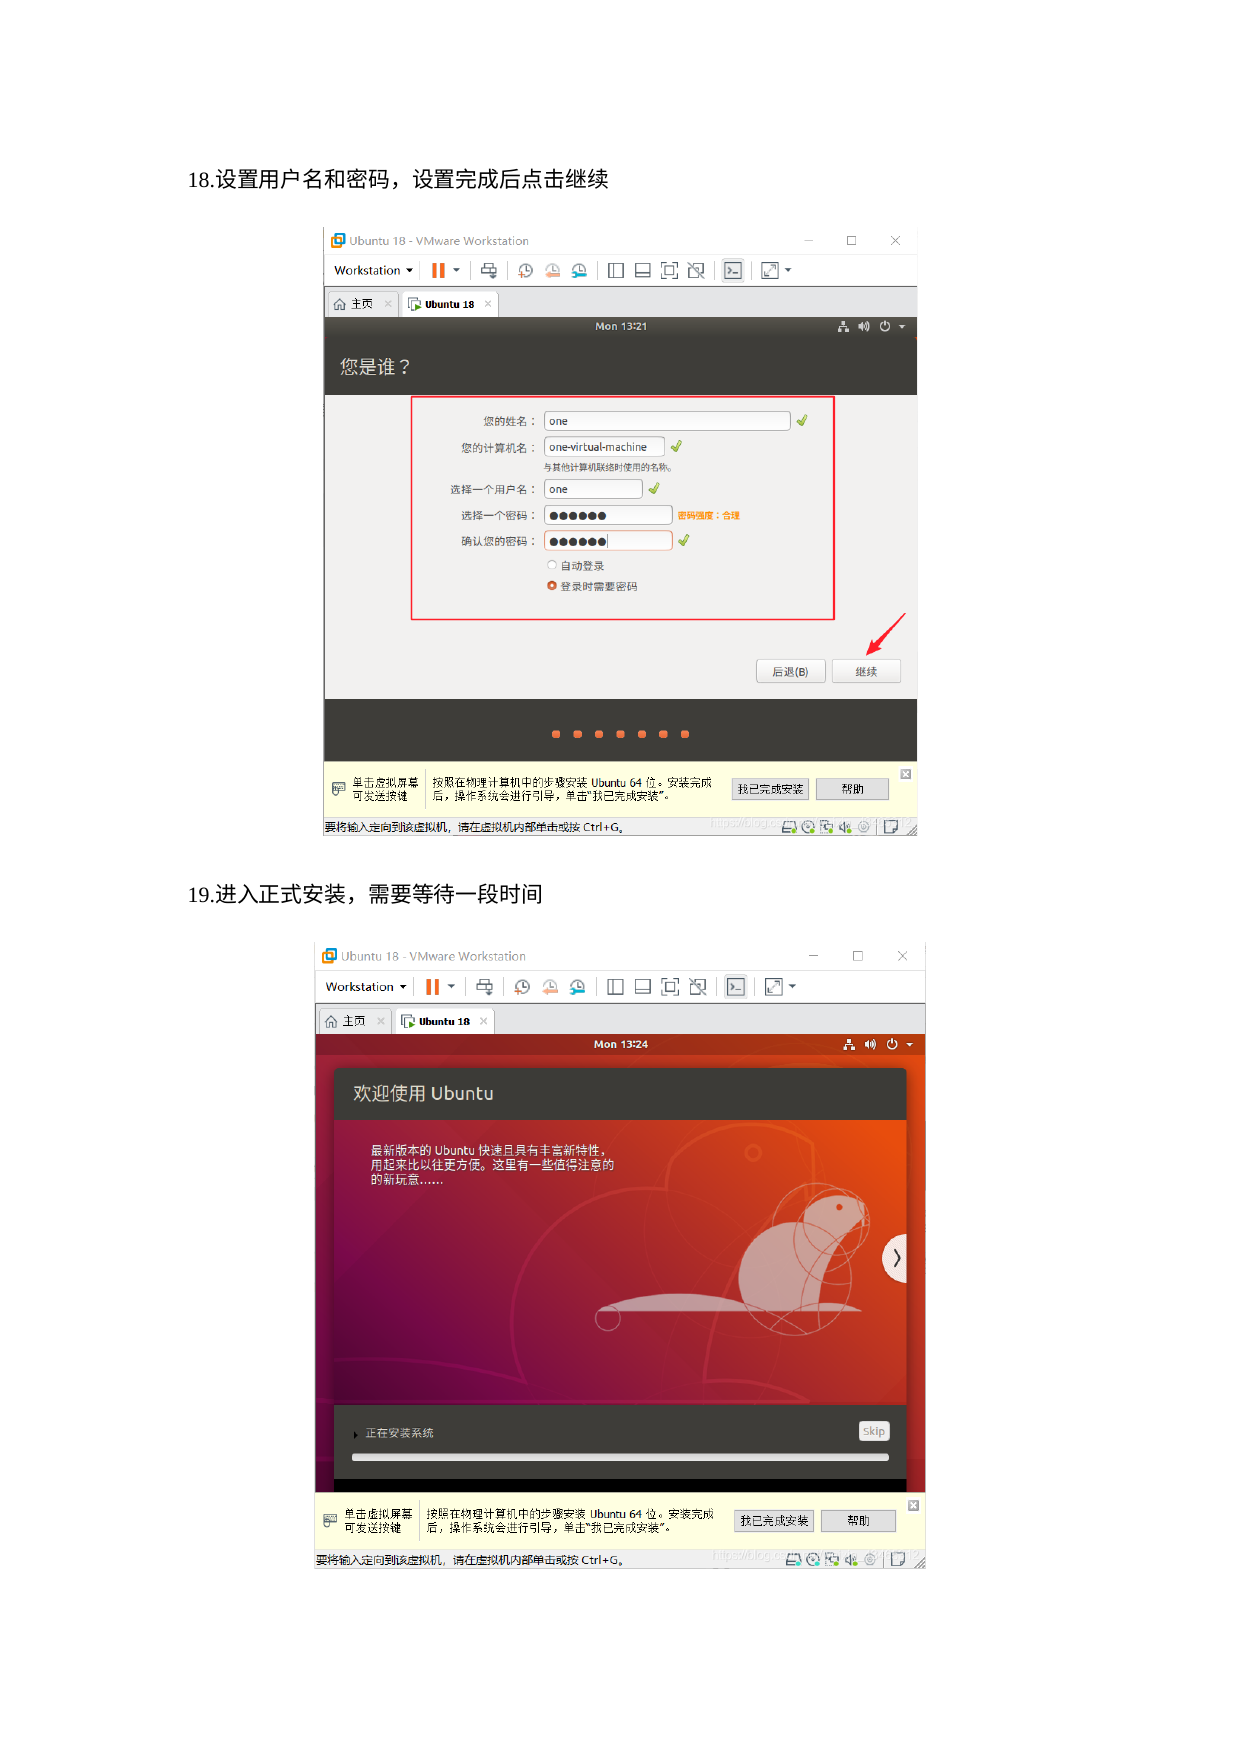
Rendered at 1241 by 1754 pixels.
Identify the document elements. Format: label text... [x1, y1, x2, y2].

text 18.设置用户名和密码，设置完成后点击继续 [187, 162, 1053, 194]
picture [323, 227, 918, 836]
text 19.进入正式安装，需要等待一段时间 [187, 844, 1053, 909]
picture [314, 942, 926, 1569]
